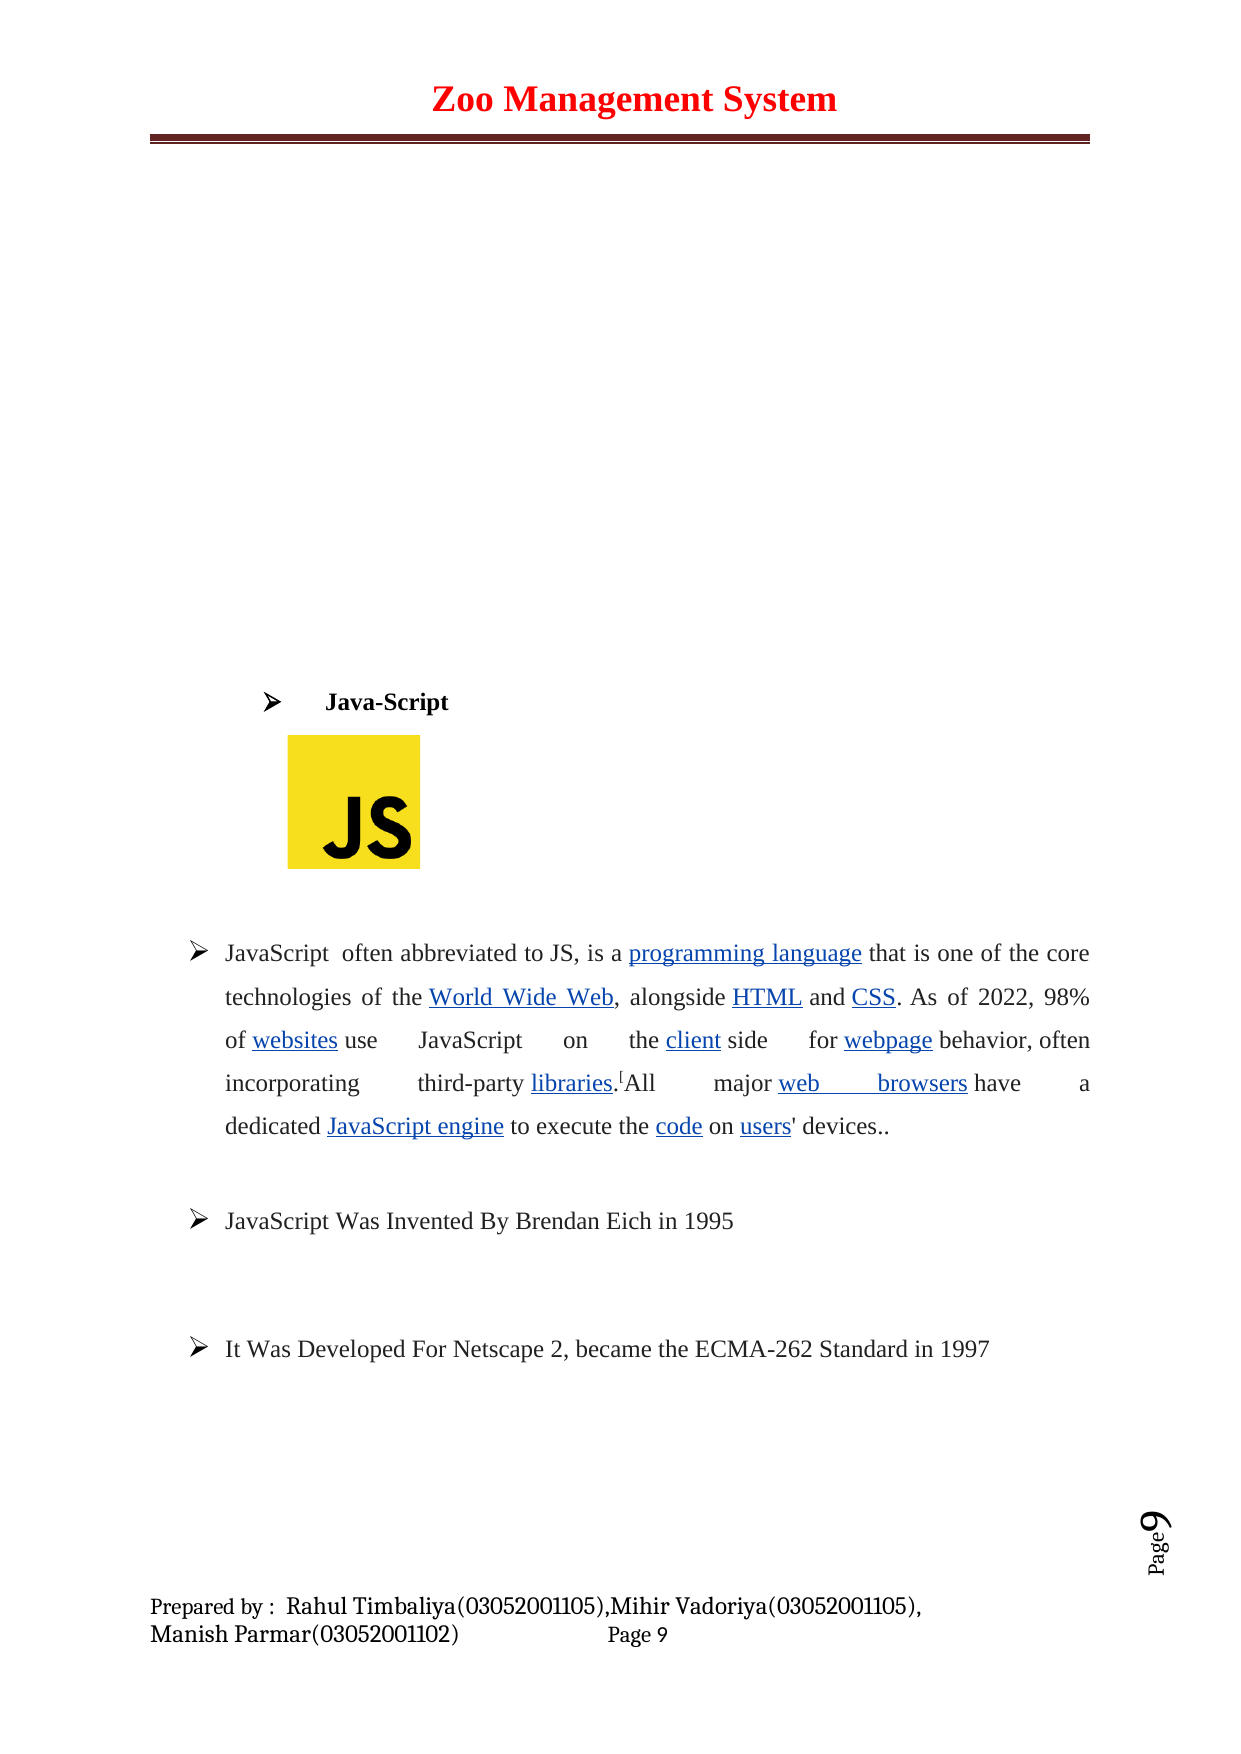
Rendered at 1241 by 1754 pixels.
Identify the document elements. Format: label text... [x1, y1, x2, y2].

list It Was Developed For Netscape 2, became the ECMA-262 Standard in 1997 [187, 1333, 1090, 1362]
list JavaScript often abbreviated to JS, is a programming language that is one of the core technologies of the World Wide Web, alongside HTML and CSS. As of 2022, 98% of websites use JavaScript on the client side for webpage behavior, often incorporating third-party libraries.[All major web browsers have a dedicated JavaScript engine to execute the code on users' devices.. [187, 938, 1090, 1140]
picture [287, 735, 421, 869]
list JavaScript Was Invented By Brendan Eich in 1995 [187, 1204, 1090, 1234]
list Java-Script [262, 687, 1093, 716]
